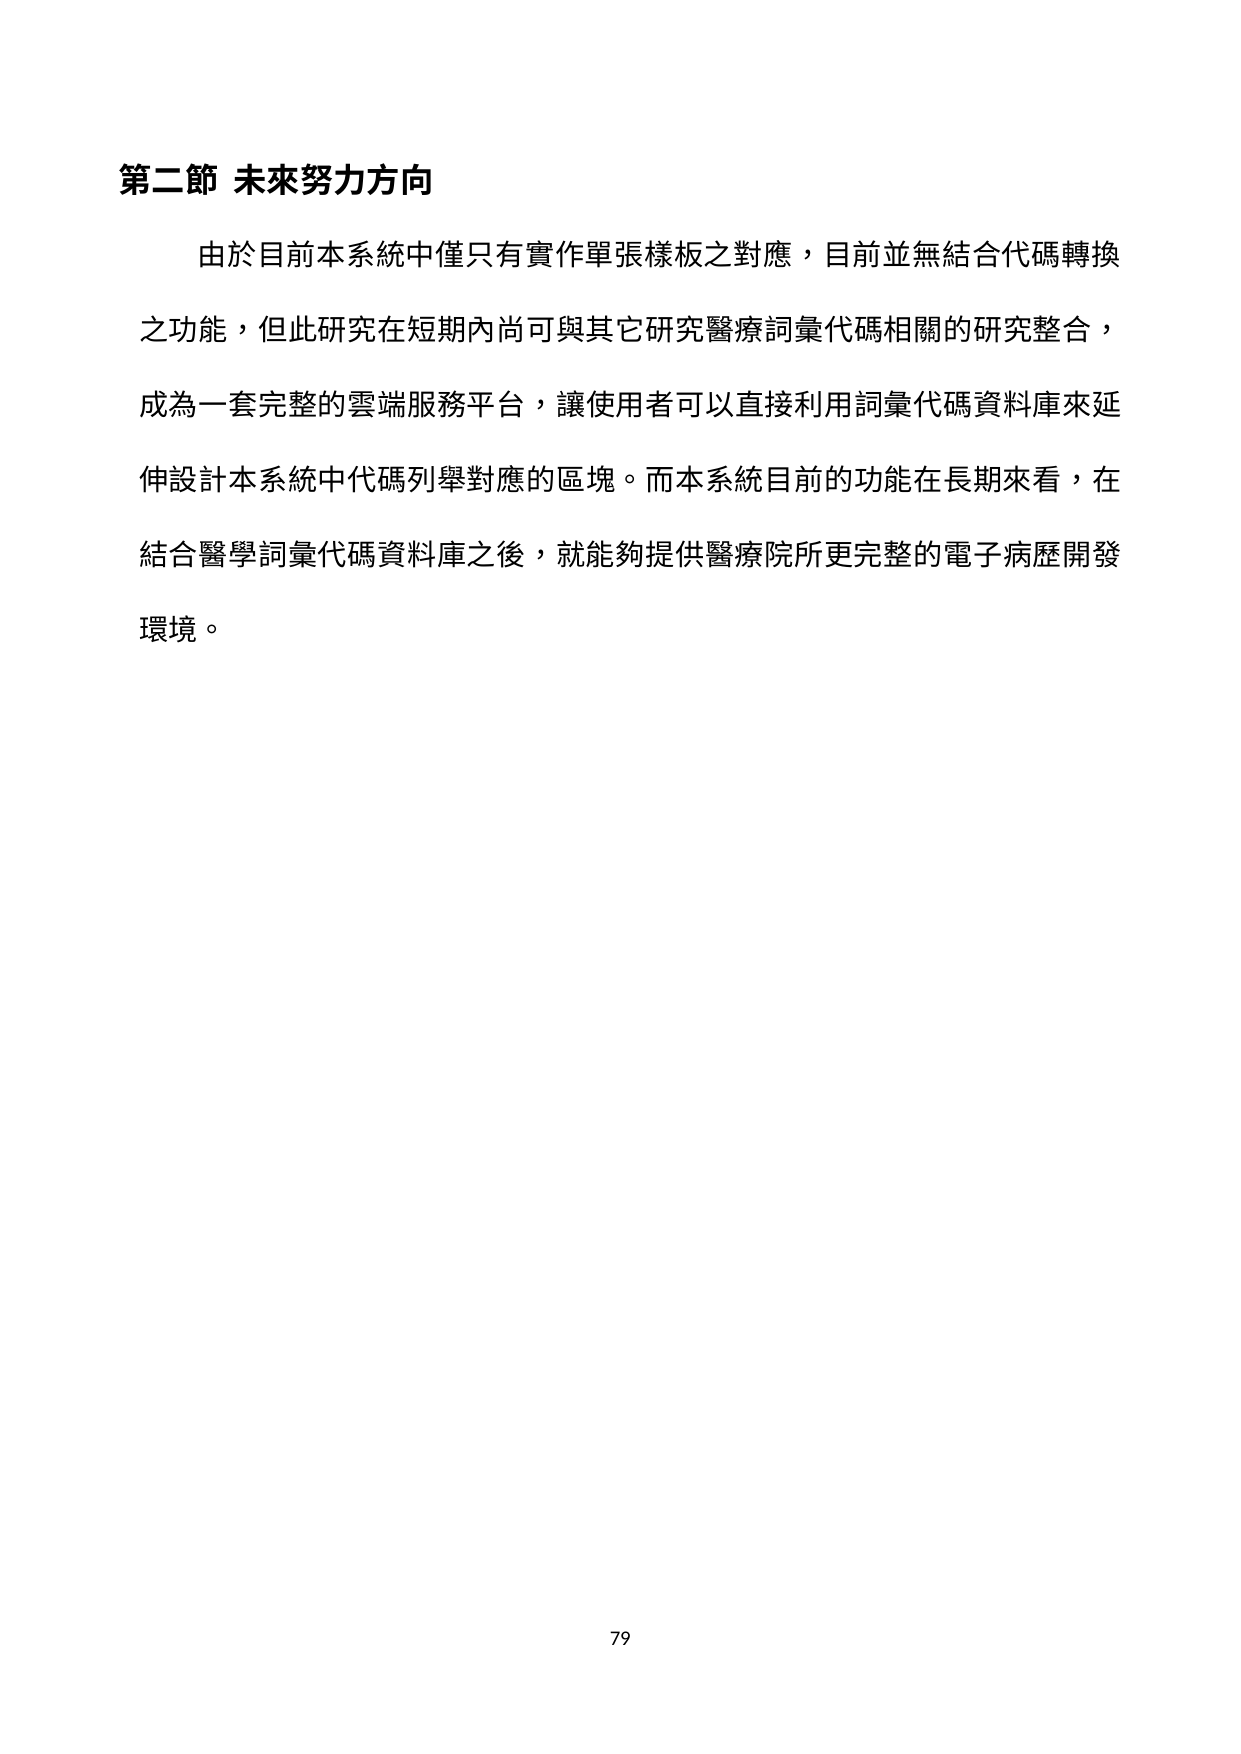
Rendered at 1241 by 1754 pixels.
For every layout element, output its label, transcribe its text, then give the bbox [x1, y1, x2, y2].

text 由於目前本系統中僅只有實作單張樣板之對應，目前並無結合代碼轉換之功能，但此研究在短期內尚可與其它研究醫療詞彙代碼相關的研究整合，成為一套完整的雲端服務平台，讓使用者可以直接利用詞彙代碼資料庫來延伸設計本系統中代碼列舉對應的區塊。而本系統目前的功能在長期來看，在結合醫學詞彙代碼資料庫之後，就能夠提供醫療院所更完整的電子病歷開發環境。 [139, 215, 1122, 665]
subtitle 未來努力方向 [118, 140, 1122, 215]
